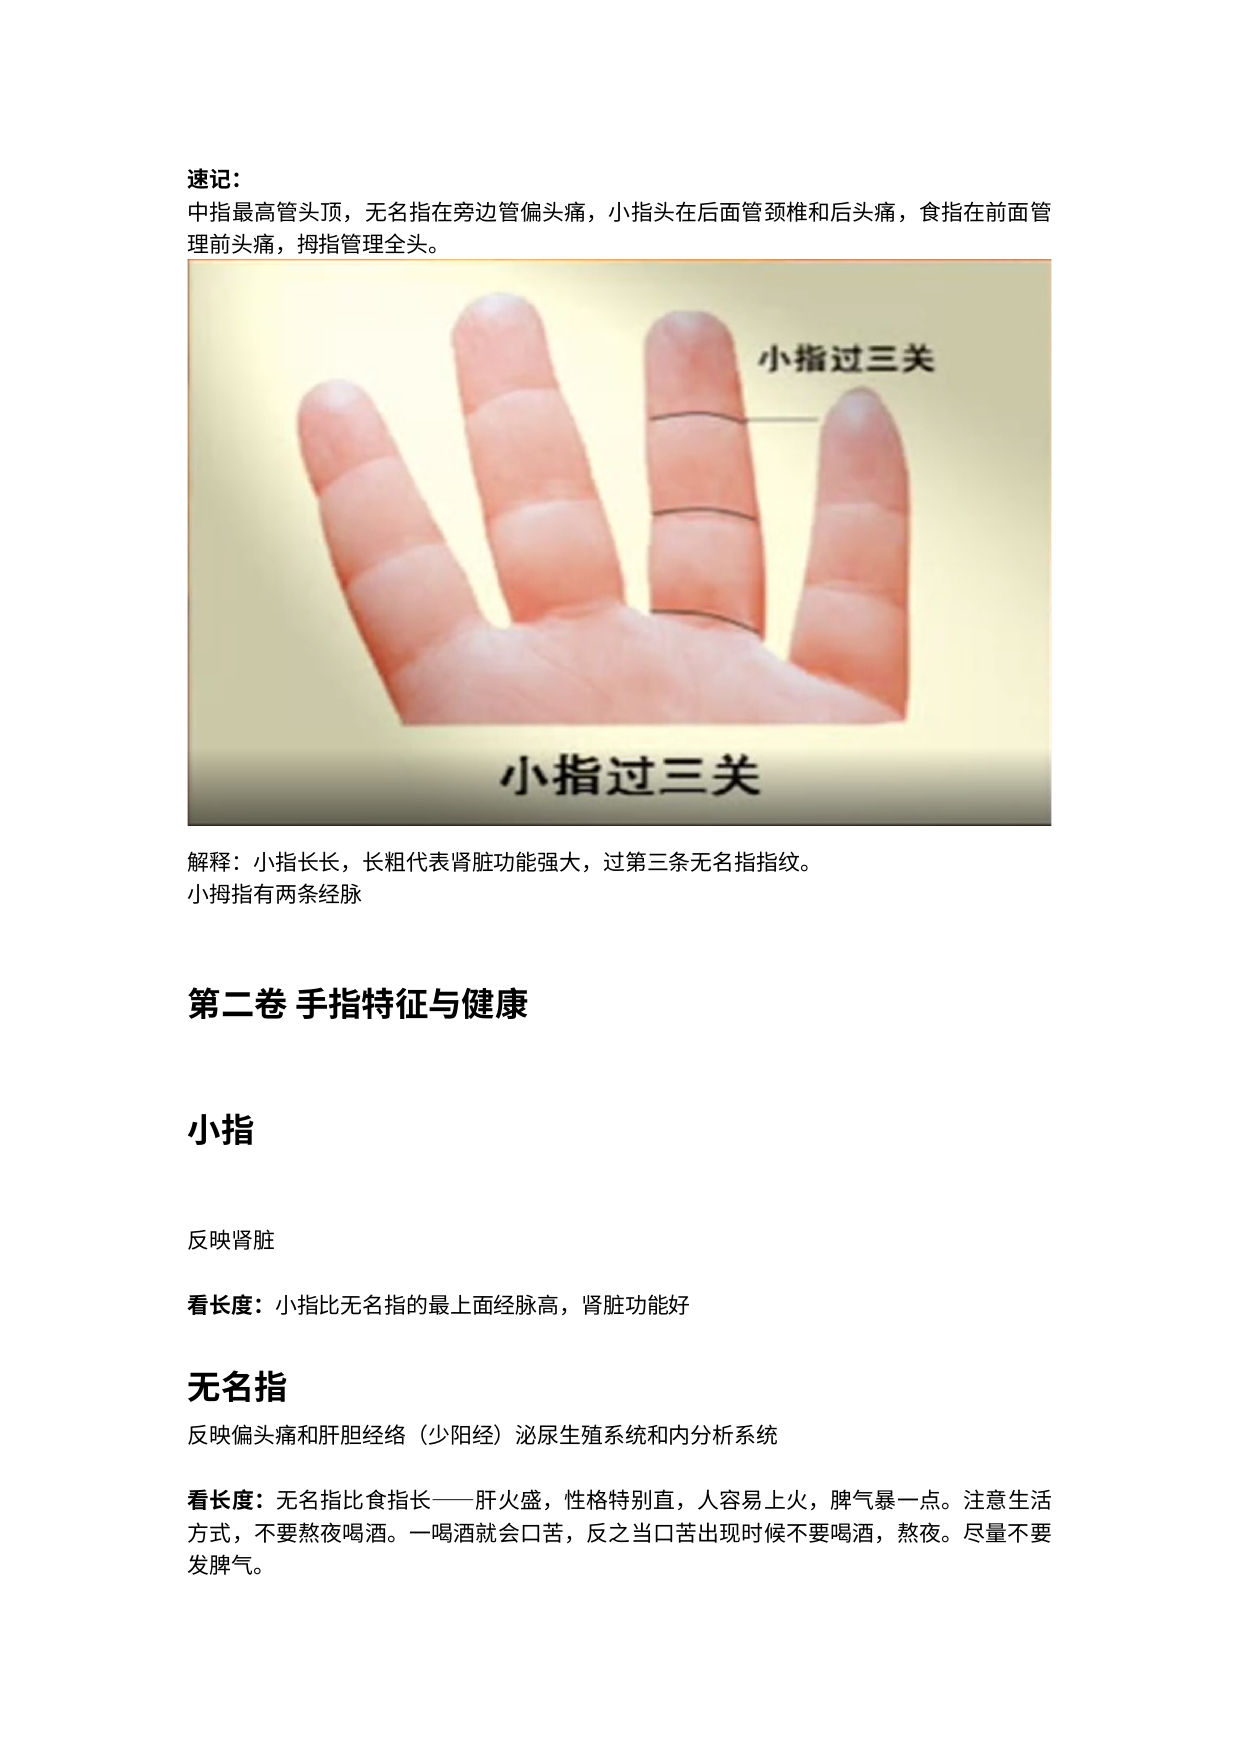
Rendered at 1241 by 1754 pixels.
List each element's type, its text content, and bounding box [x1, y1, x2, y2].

text 小拇指有两条经脉 [187, 877, 1053, 909]
text 看长度：小指比无名指的最上面经脉高，肾脏功能好 [187, 1288, 1053, 1320]
subtitle 第二卷 手指特征与健康 [187, 969, 1053, 1034]
text 反映肾脏 [187, 1223, 1053, 1255]
subtitle 小指 [187, 1096, 1053, 1161]
text 速记： [187, 162, 1053, 194]
text 看长度：无名指比食指长——肝火盛，性格特别直，人容易上火，脾气暴一点。注意生活方式，不要熬夜喝酒。一喝酒就会口苦，反之当口苦出现时候不要喝酒，熬夜。尽量不要发脾气。 [187, 1483, 1053, 1580]
text 无名指 [187, 1353, 1053, 1418]
text 解释：小指长长，长粗代表肾脏功能强大，过第三条无名指指纹。 [187, 844, 1053, 877]
picture [187, 259, 1052, 826]
text 中指最高管头顶，无名指在旁边管偏头痛，小指头在后面管颈椎和后头痛，食指在前面管理前头痛，拇指管理全头。 [187, 194, 1053, 259]
text 反映偏头痛和肝胆经络（少阳经）泌尿生殖系统和内分析系统 [187, 1418, 1053, 1450]
